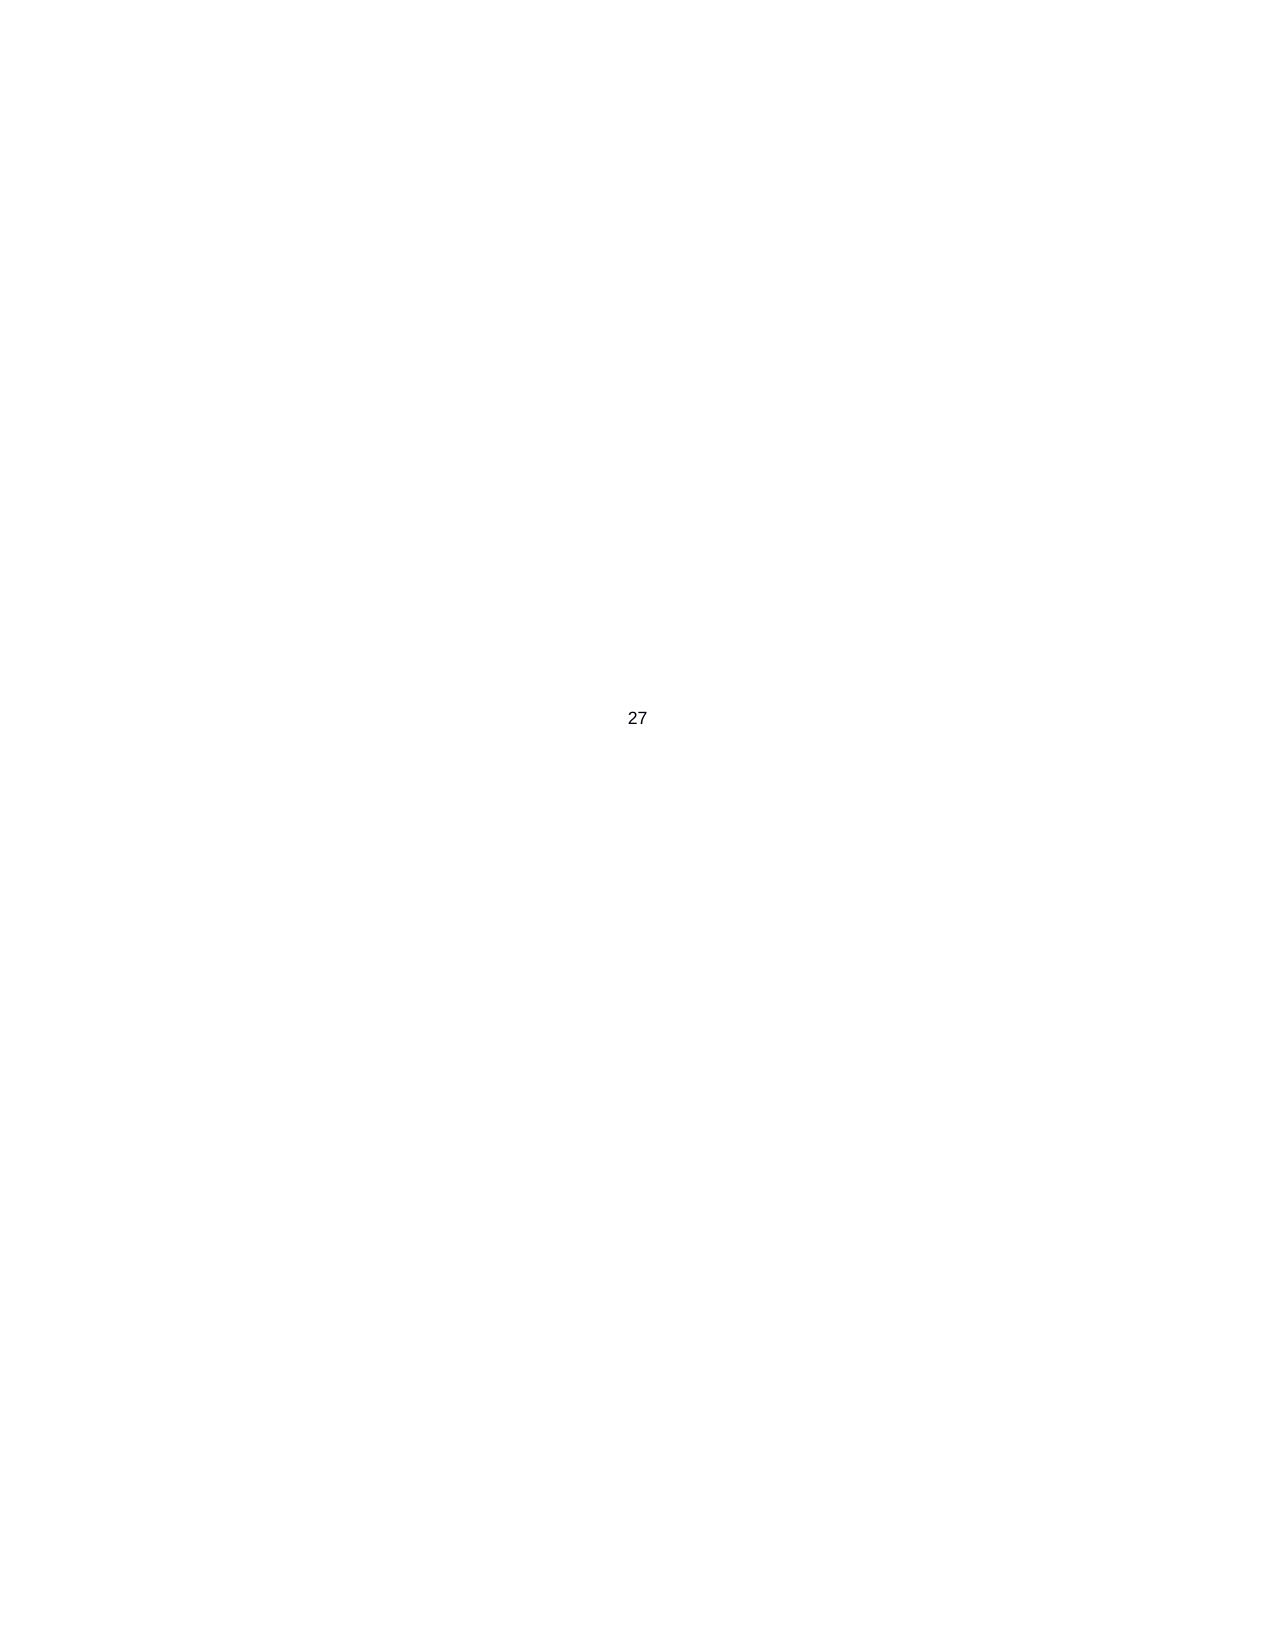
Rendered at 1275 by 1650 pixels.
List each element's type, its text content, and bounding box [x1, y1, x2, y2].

text 27 [150, 708, 1125, 728]
